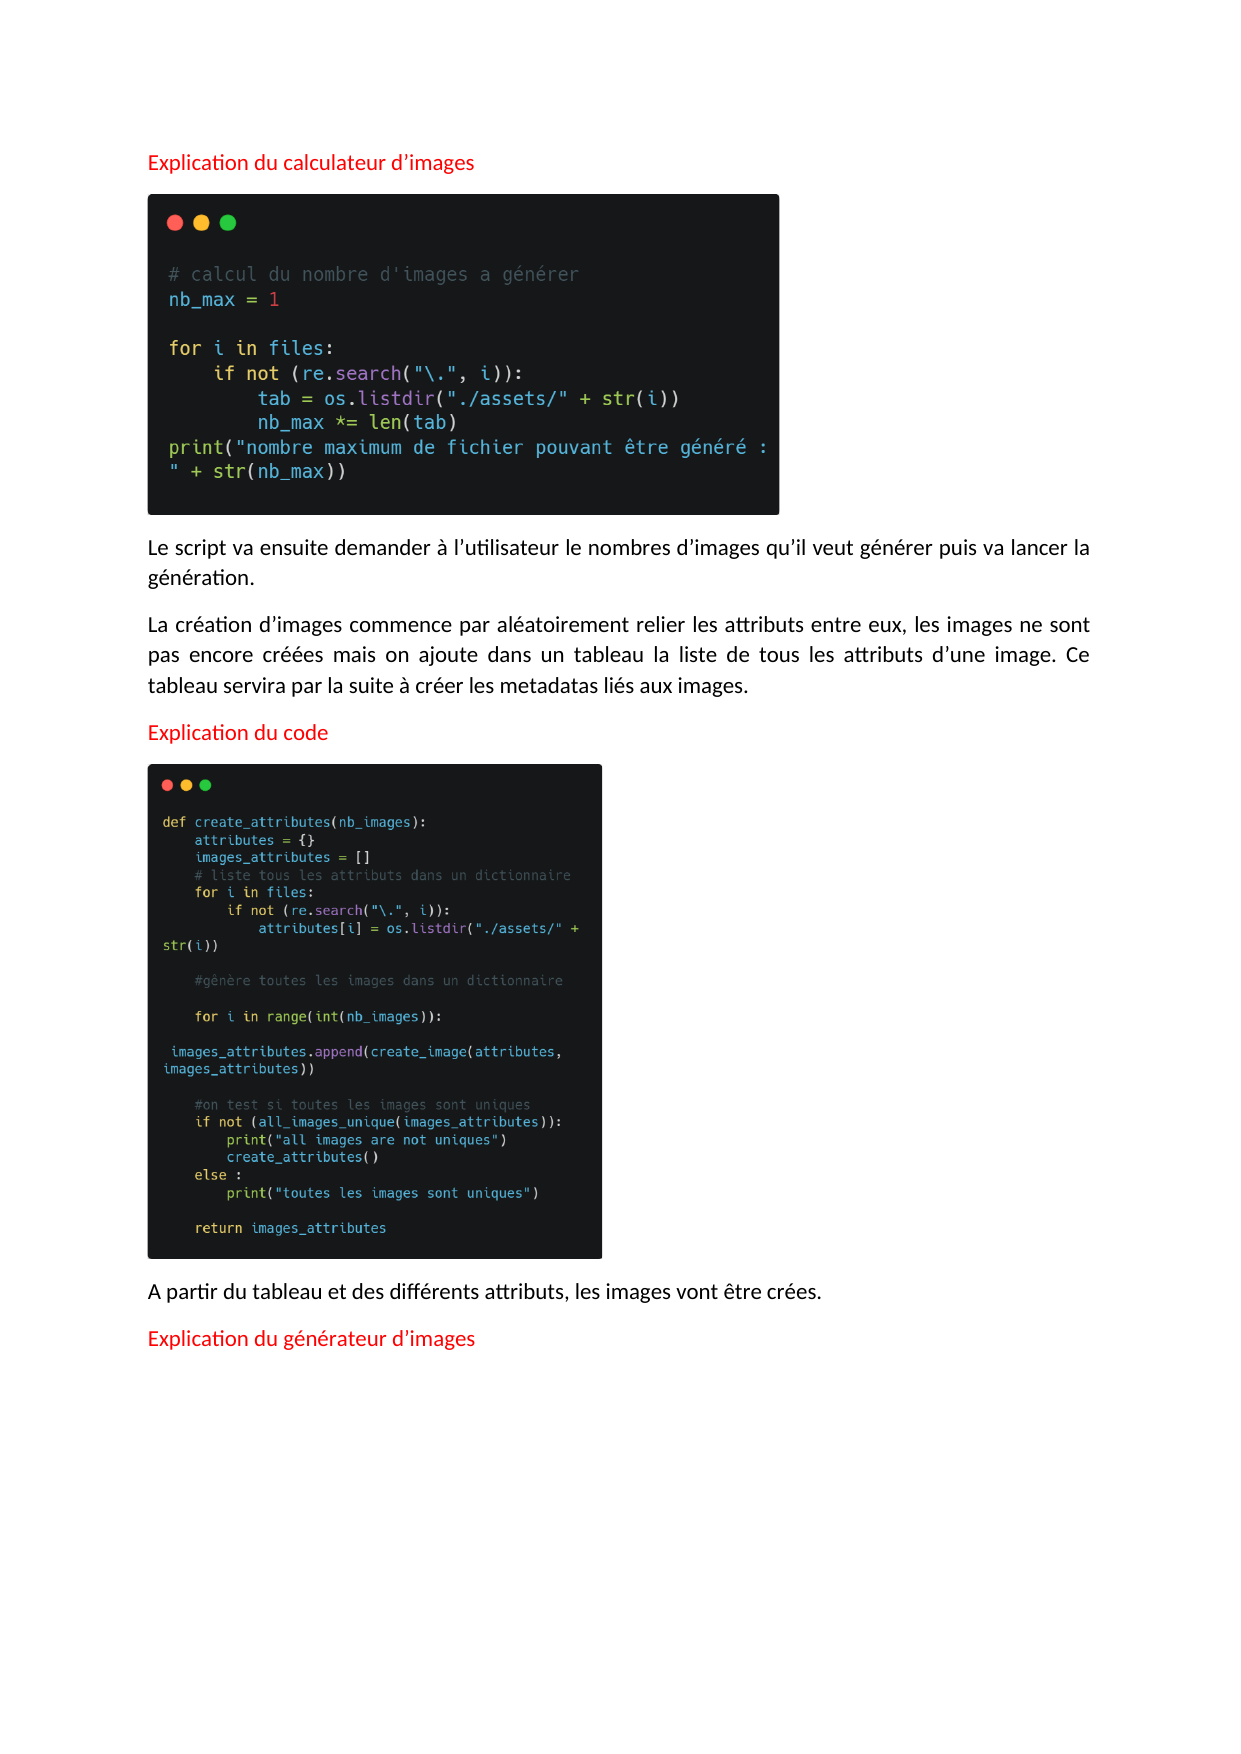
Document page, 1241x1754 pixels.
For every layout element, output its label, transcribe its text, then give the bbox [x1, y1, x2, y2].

text Explication du code [148, 718, 1093, 746]
picture [147, 194, 780, 515]
text La création d’images commence par aléatoirement relier les attributs entre eux, les images ne sont pas encore créées mais on ajoute dans un tableau la liste de tous les attributs d’une image. Ce tableau servira par la suite à créer les metadatas liés aux images. [148, 610, 1093, 699]
picture [147, 764, 603, 1259]
text Explication du générateur d’images [148, 1324, 1093, 1352]
text A partir du tableau et des différents attributs, les images vont être crées. [148, 1277, 1093, 1305]
text Explication du calculateur d’images [148, 148, 1093, 176]
text Le script va ensuite demander à l’utilisateur le nombres d’images qu’il veut générer puis va lancer la génération. [148, 533, 1093, 592]
